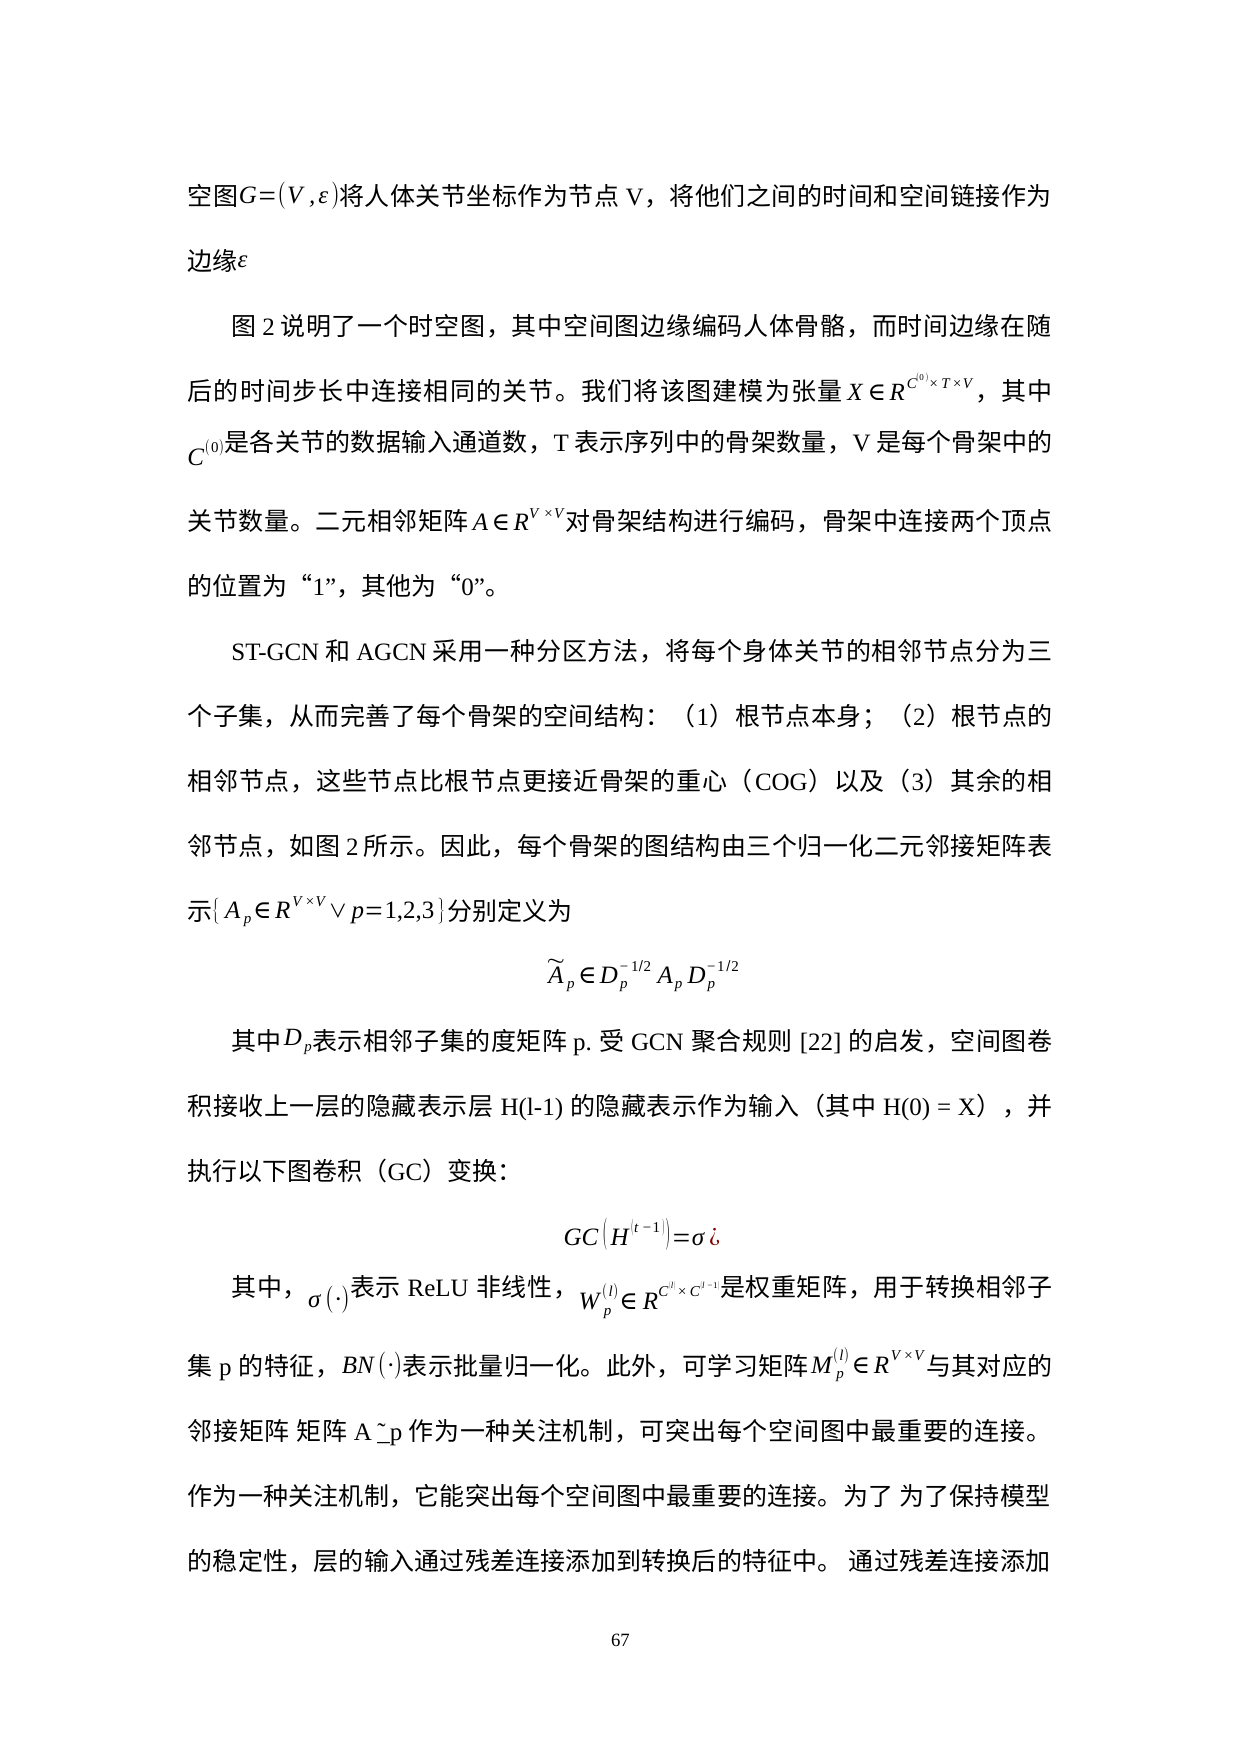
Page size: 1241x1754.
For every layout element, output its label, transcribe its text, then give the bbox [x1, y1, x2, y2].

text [187, 1267, 1053, 1592]
text ST-GCN和AGCN采用一种分区方法，将每个身体关节的相邻节点分为三个子集，从而完善了每个骨架的空间结构：（1）根节点本身；（2）根节点的相邻节点，这些节点比根节点更接近骨架的重心（COG）以及（3）其余的相邻节点，如图2所示。因此，每个骨架的图结构由三个归一化二元邻接矩阵表示分别定义为 [187, 617, 1053, 942]
text 其中表示相邻子集的度矩阵p. 受 GCN 聚合规则 [22] 的启发，空间图卷积接收上一层的隐藏表示层 H(l-1) 的隐藏表示作为输入（其中 H(0) = X），并执行以下图卷积（GC）变换： [187, 1007, 1053, 1202]
text 图2说明了一个时空图，其中空间图边缘编码人体骨骼，而时间边缘在随后的时间步长中连接相同的关节。我们将该图建模为张量，其中是各关节的数据输入通道数，T表示序列中的骨架数量，V是每个骨架中的关节数量。二元相邻矩阵对骨架结构进行编码，骨架中连接两个顶点的位置为“1”，其他为“0”。 [187, 292, 1053, 617]
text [187, 162, 1053, 292]
